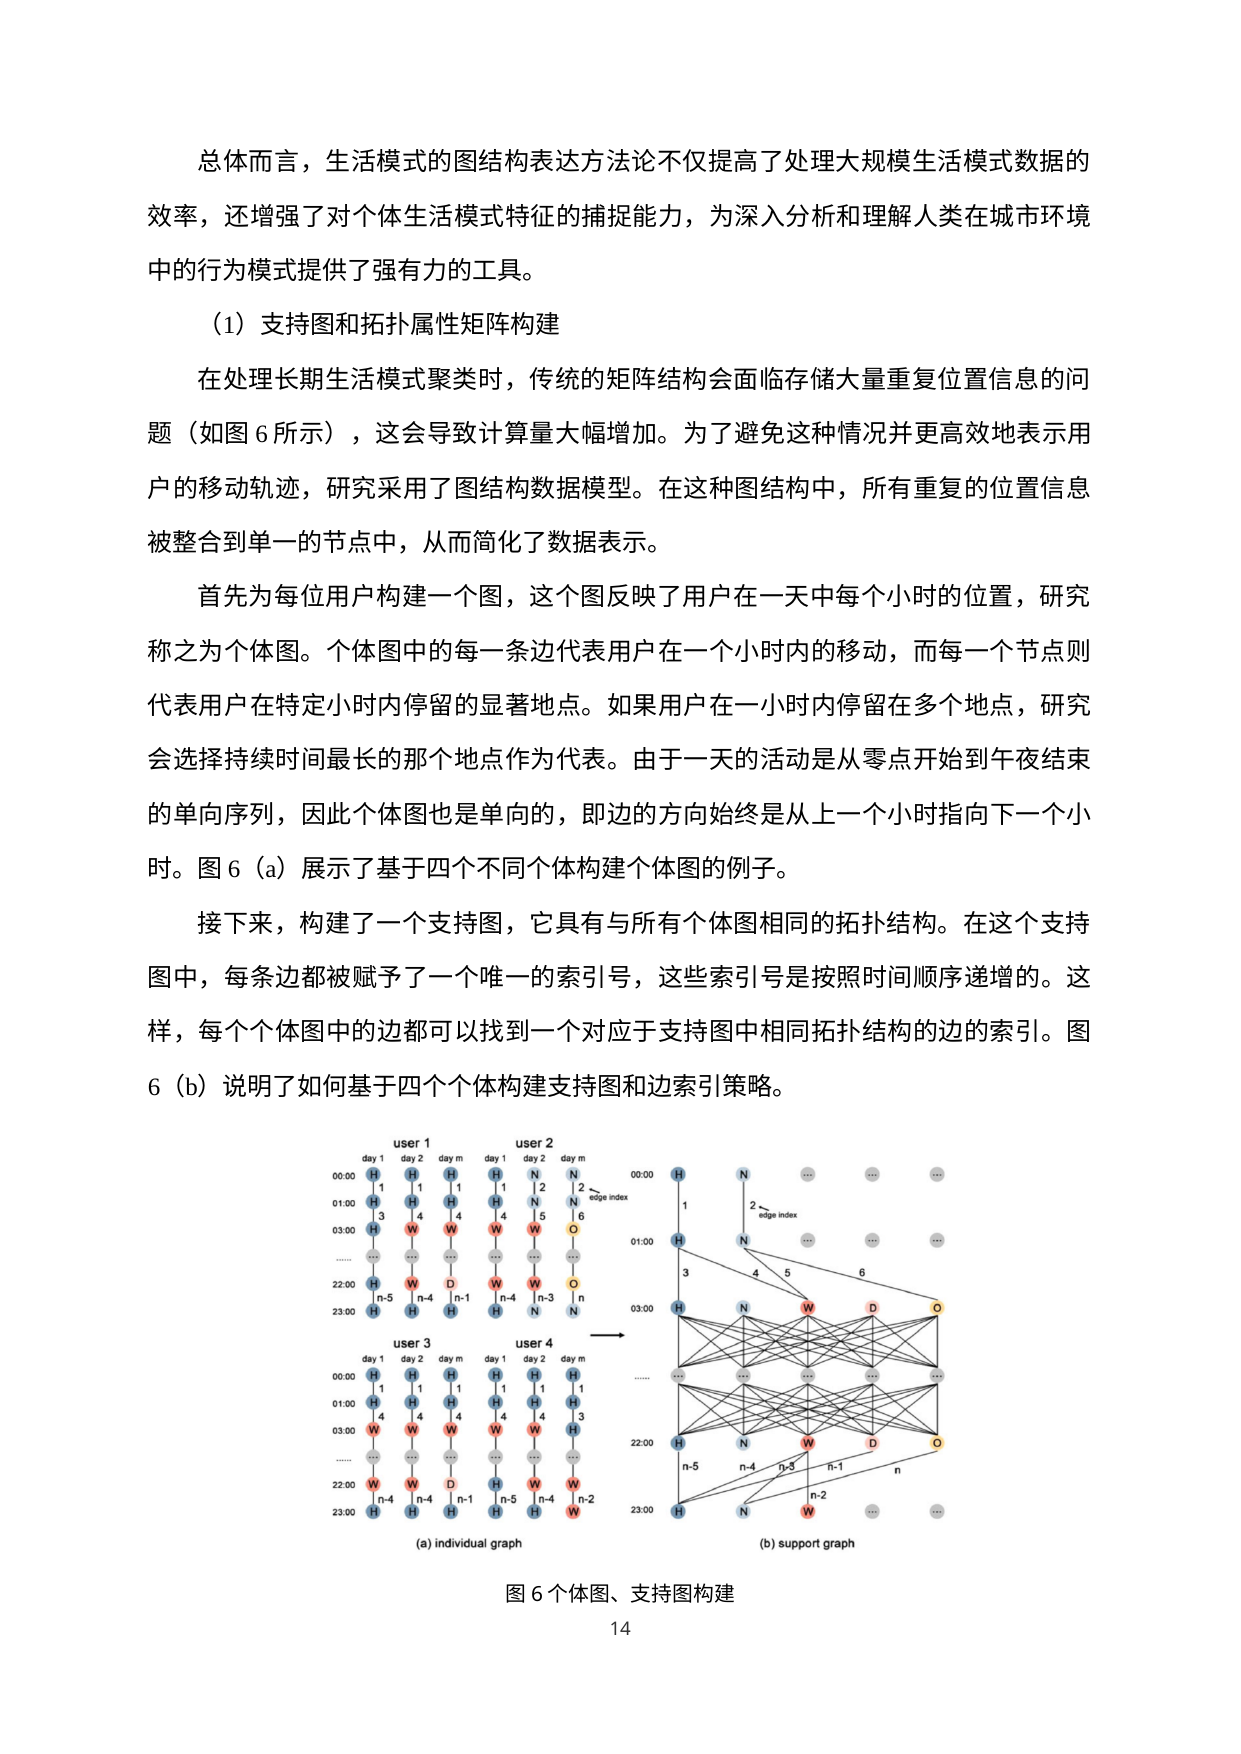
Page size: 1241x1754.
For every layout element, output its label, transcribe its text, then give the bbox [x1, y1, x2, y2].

text 图 6 个体图、支持图构建 [148, 1577, 1093, 1607]
text 接下来，构建了一个支持图，它具有与所有个体图相同的拓扑结构。在这个支持图中，每条边都被赋予了一个唯一的索引号，这些索引号是按照时间顺序递增的。这样，每个个体图中的边都可以找到一个对应于支持图中相同拓扑结构的边的索引。图6（b）说明了如何基于四个个体构建支持图和边索引策略。 [148, 903, 1093, 1102]
text 总体而言，生活模式的图结构表达方法论不仅提高了处理大规模生活模式数据的效率，还增强了对个体生活模式特征的捕捉能力，为深入分析和理解人类在城市环境中的行为模式提供了强有力的工具。 [148, 142, 1093, 287]
text 在处理长期生活模式聚类时，传统的矩阵结构会面临存储大量重复位置信息的问题（如图6所示），这会导致计算量大幅增加。为了避免这种情况并更高效地表示用户的移动轨迹，研究采用了图结构数据模型。在这种图结构中，所有重复的位置信息被整合到单一的节点中，从而简化了数据表示。 [148, 359, 1093, 559]
text （1）支持图和拓扑属性矩阵构建 [148, 305, 1093, 341]
text 首先为每位用户构建一个图，这个图反映了用户在一天中每个小时的位置，研究称之为个体图。个体图中的每一条边代表用户在一个小时内的移动，而每一个节点则代表用户在特定小时内停留的显著地点。如果用户在一小时内停留在多个地点，研究会选择持续时间最长的那个地点作为代表。由于一天的活动是从零点开始到午夜结束的单向序列，因此个体图也是单向的，即边的方向始终是从上一个小时指向下一个小时。图6（a）展示了基于四个不同个体构建个体图的例子。 [148, 577, 1093, 885]
picture [283, 1120, 1007, 1555]
